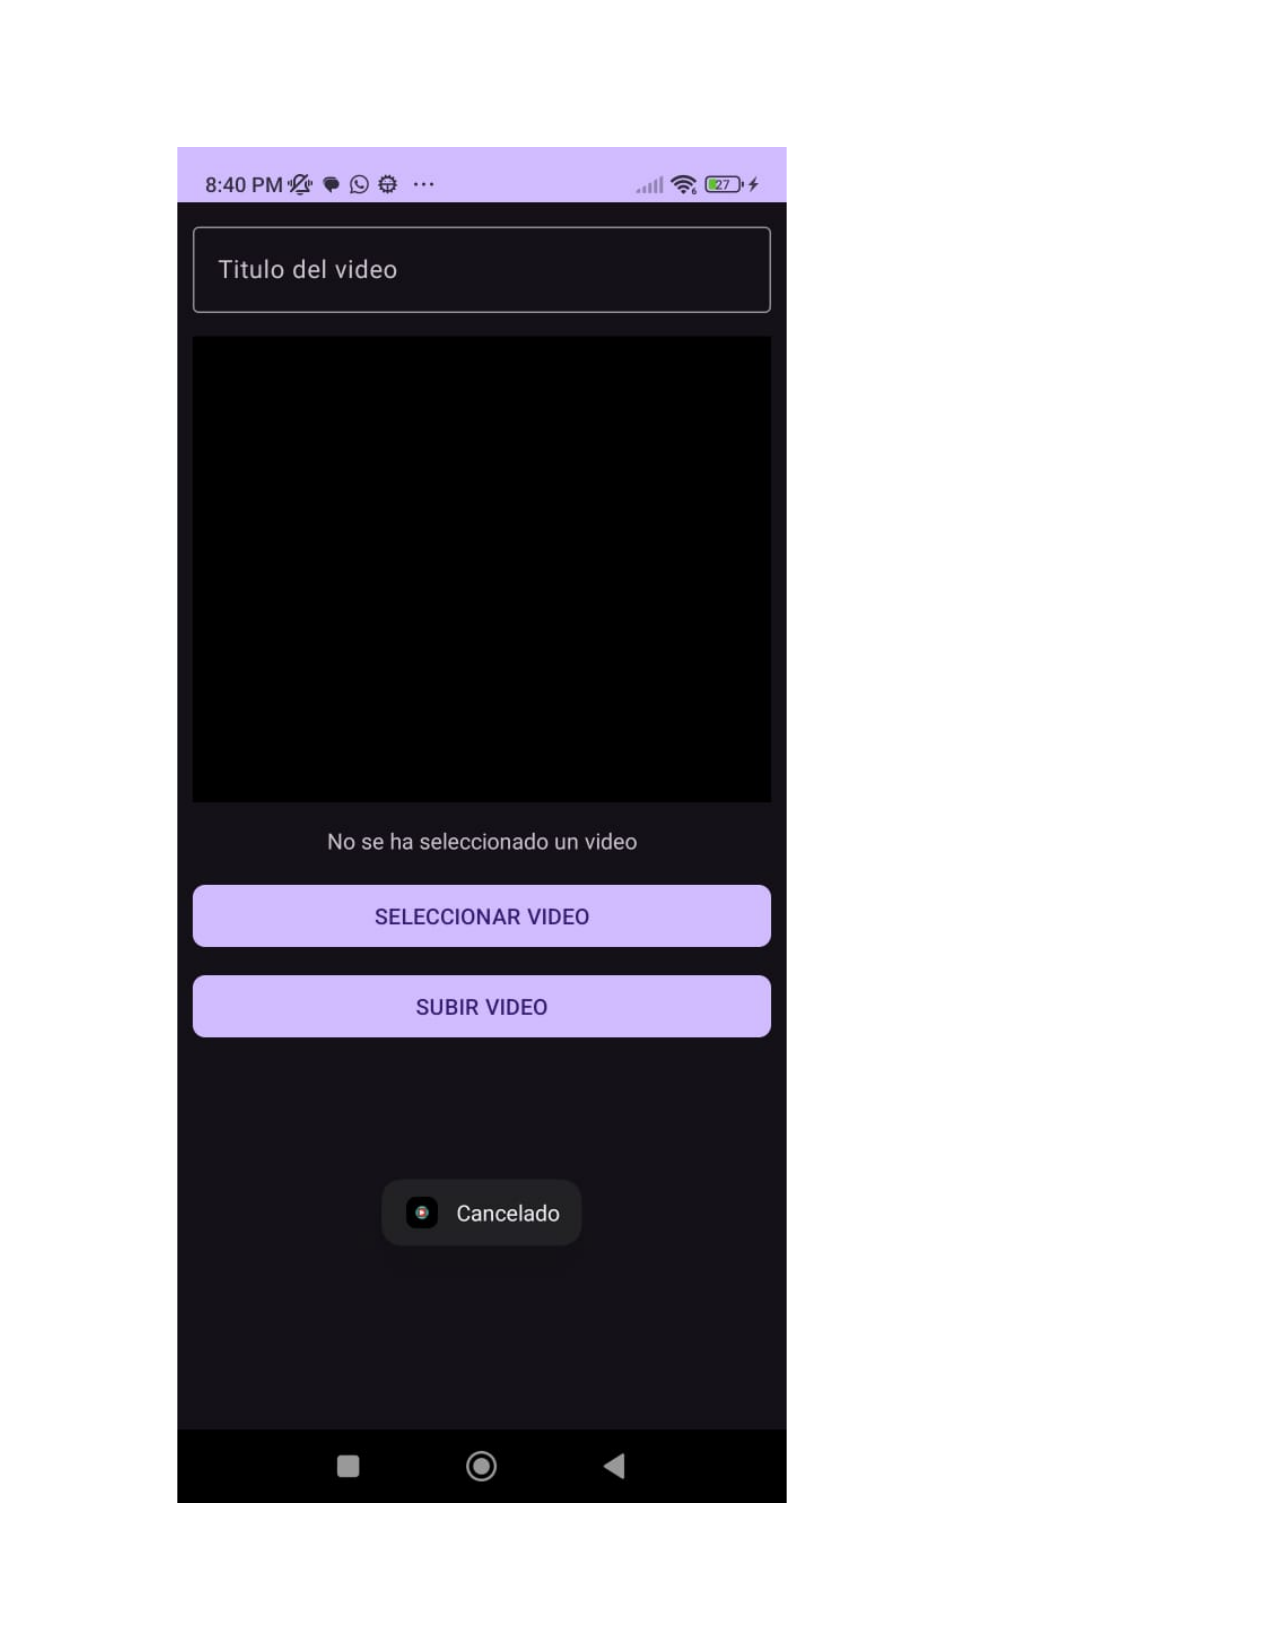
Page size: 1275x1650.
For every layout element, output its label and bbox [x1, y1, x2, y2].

picture [177, 147, 787, 1503]
